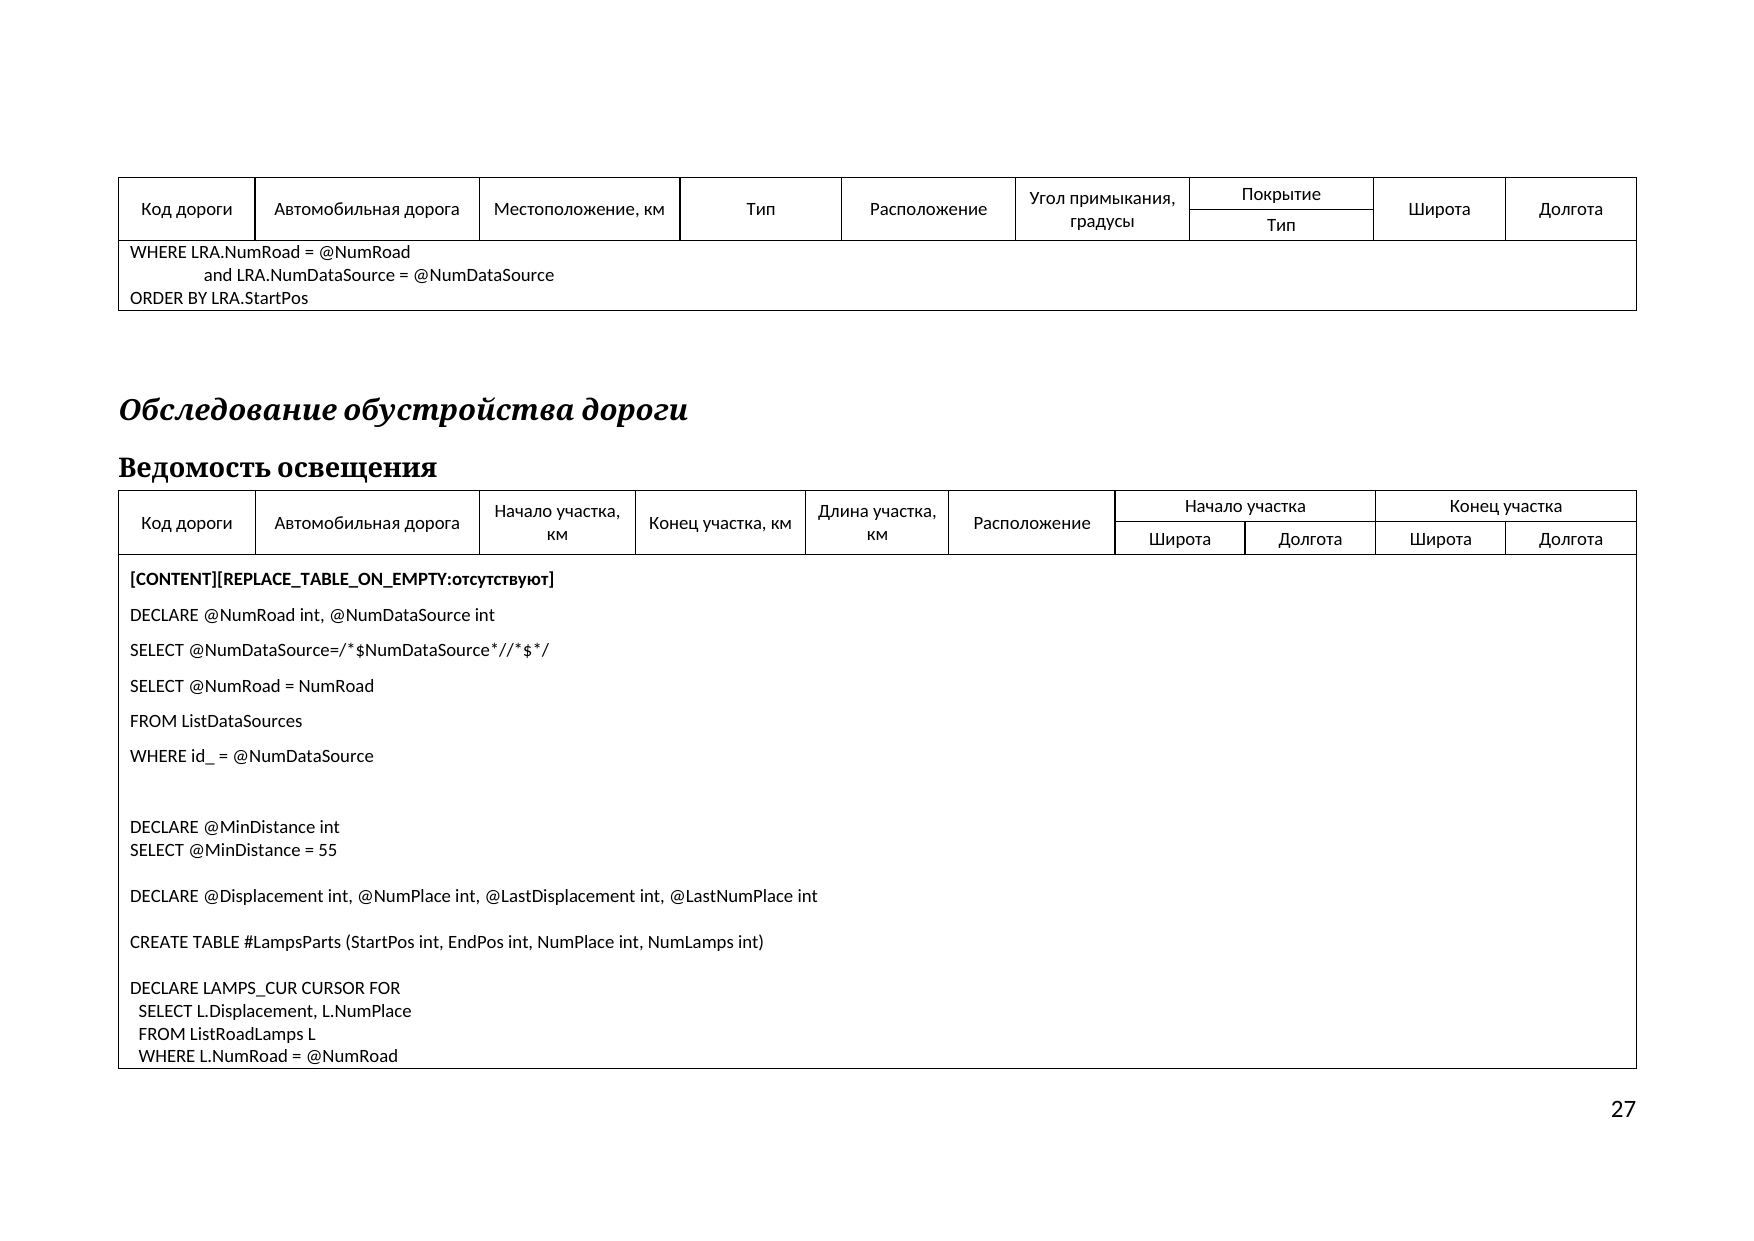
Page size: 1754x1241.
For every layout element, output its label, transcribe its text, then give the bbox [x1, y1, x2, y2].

table_cell Долгота [1246, 522, 1375, 554]
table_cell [119, 555, 1636, 1068]
subtitle Обследование обустройства дороги [118, 394, 1636, 428]
table_header Покрытие [1190, 178, 1373, 208]
table_header Местоположение, км [480, 178, 679, 240]
table_header Конец участка, км [636, 491, 805, 554]
table_cell Широта [1116, 522, 1244, 554]
table_header Тип [681, 178, 841, 240]
table_header Конец участка [1376, 491, 1636, 521]
table_header Угол примыкания, градусы [1016, 178, 1189, 240]
table_header Автомобильная дорога [256, 178, 479, 240]
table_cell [119, 241, 1636, 309]
table_cell Долгота [1506, 522, 1636, 554]
table_header Расположение [949, 491, 1114, 554]
table_header Начало участка [1116, 491, 1375, 521]
table_header Код дороги [119, 491, 255, 554]
table_cell Тип [1190, 210, 1373, 240]
table_header Начало участка, км [480, 491, 635, 554]
table_header Длина участка, км [806, 491, 948, 554]
table_cell Широта [1376, 522, 1505, 554]
table_header Автомобильная дорога [256, 491, 479, 554]
table_header Широта [1374, 178, 1505, 240]
table_header Расположение [842, 178, 1015, 240]
subtitle Ведомость освещения [118, 453, 1636, 484]
table_header Код дороги [119, 178, 254, 240]
table_header Долгота [1506, 178, 1636, 240]
